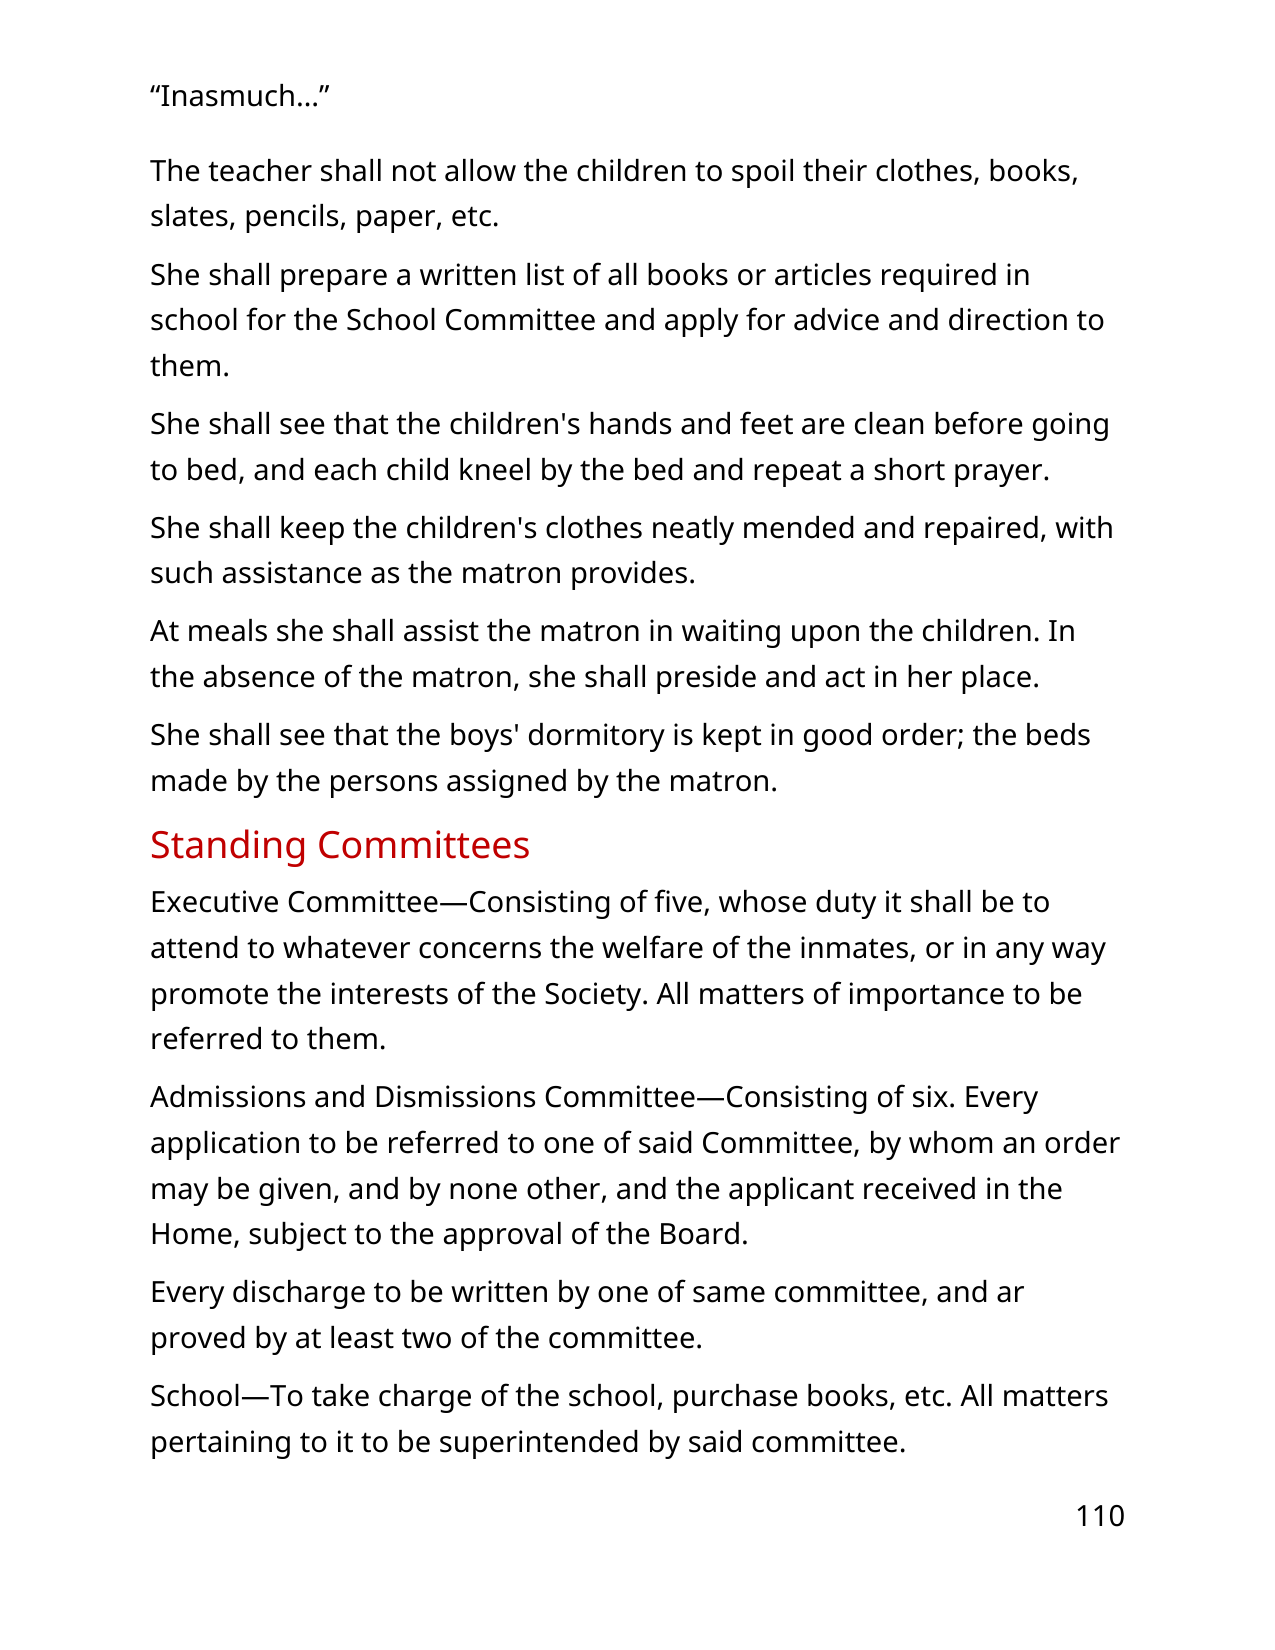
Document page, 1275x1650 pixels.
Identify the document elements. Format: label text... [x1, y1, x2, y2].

text Executive Committee—Consisting of five, whose duty it shall be to attend to whatever concerns the welfare of the inmates, or in any way promote the interests of the Society. All matters of importance to be referred to them. [150, 882, 1125, 1058]
text She shall keep the children's clothes neatly mended and repaired, with such assistance as the matron provides. [150, 507, 1125, 592]
text Every discharge to be written by one of same committee, and ar proved by at least two of the committee. [150, 1272, 1125, 1357]
text She shall see that the boys' dormitory is kept in good order; the beds made by the persons assigned by the matron. [150, 714, 1125, 800]
text She shall see that the children's hands and feet are clean before going to bed, and each child kneel by the bed and repeat a short prayer. [150, 403, 1125, 488]
text At meals she shall assist the matron in waiting upon the children. In the absence of the matron, she shall preside and act in her place. [150, 611, 1125, 696]
text The teacher shall not allow the children to spoil their clothes, books, slates, pencils, paper, etc. [150, 150, 1125, 235]
text School—To take charge of the school, purchase books, etc. All matters pertaining to it to be superintended by said committee. [150, 1375, 1125, 1461]
text She shall prepare a written list of all books or articles required in school for the School Committee and apply for advice and direction to them. [150, 254, 1125, 385]
text Admissions and Dismissions Committee—Consisting of six. Every application to be referred to one of said Committee, by whom an order may be given, and by none other, and the applicant received in the Home, subject to the approval of the Board. [150, 1077, 1125, 1253]
subtitle Standing Committees [150, 818, 1125, 869]
